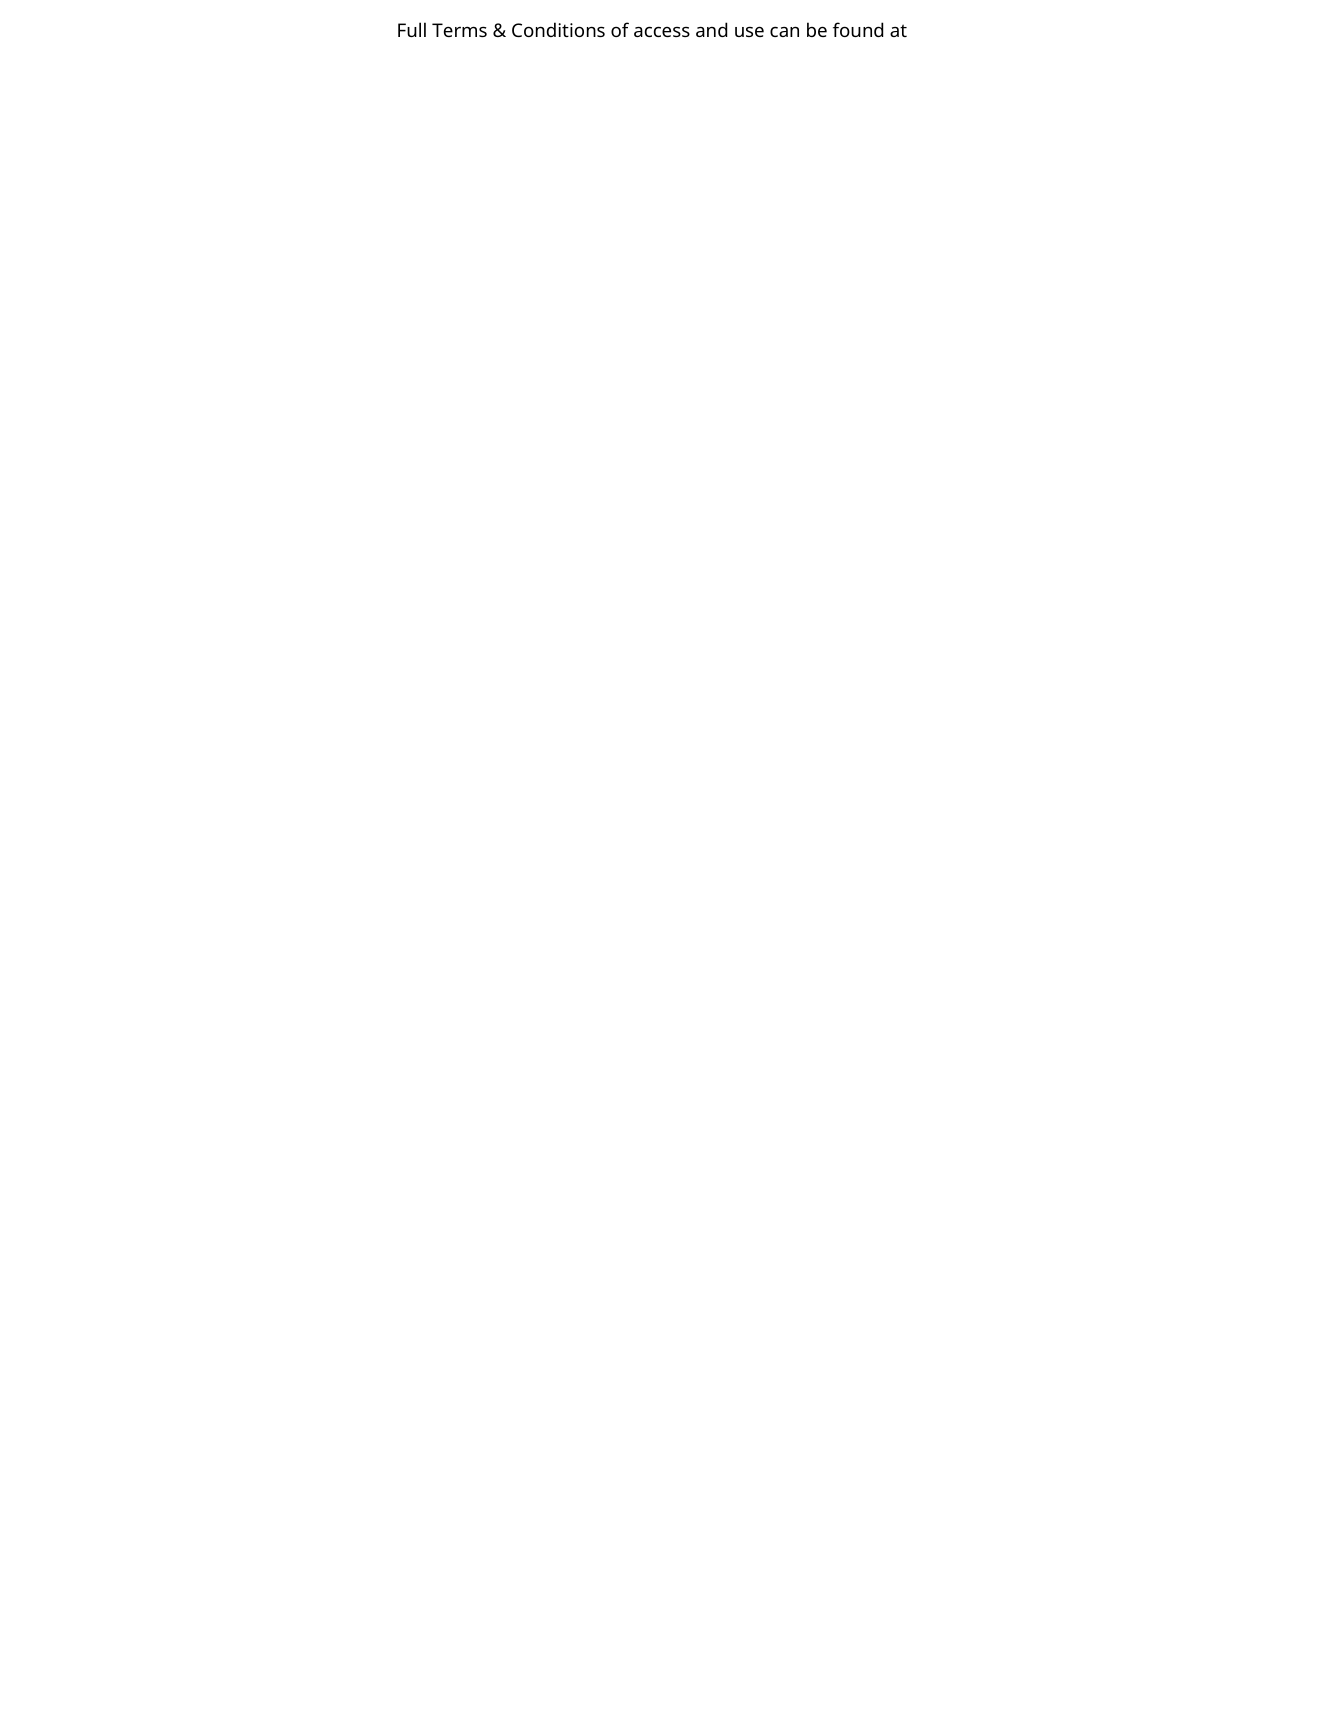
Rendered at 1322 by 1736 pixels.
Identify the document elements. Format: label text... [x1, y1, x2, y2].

text Full Terms & Conditions of access and use can be found at [313, 19, 996, 65]
